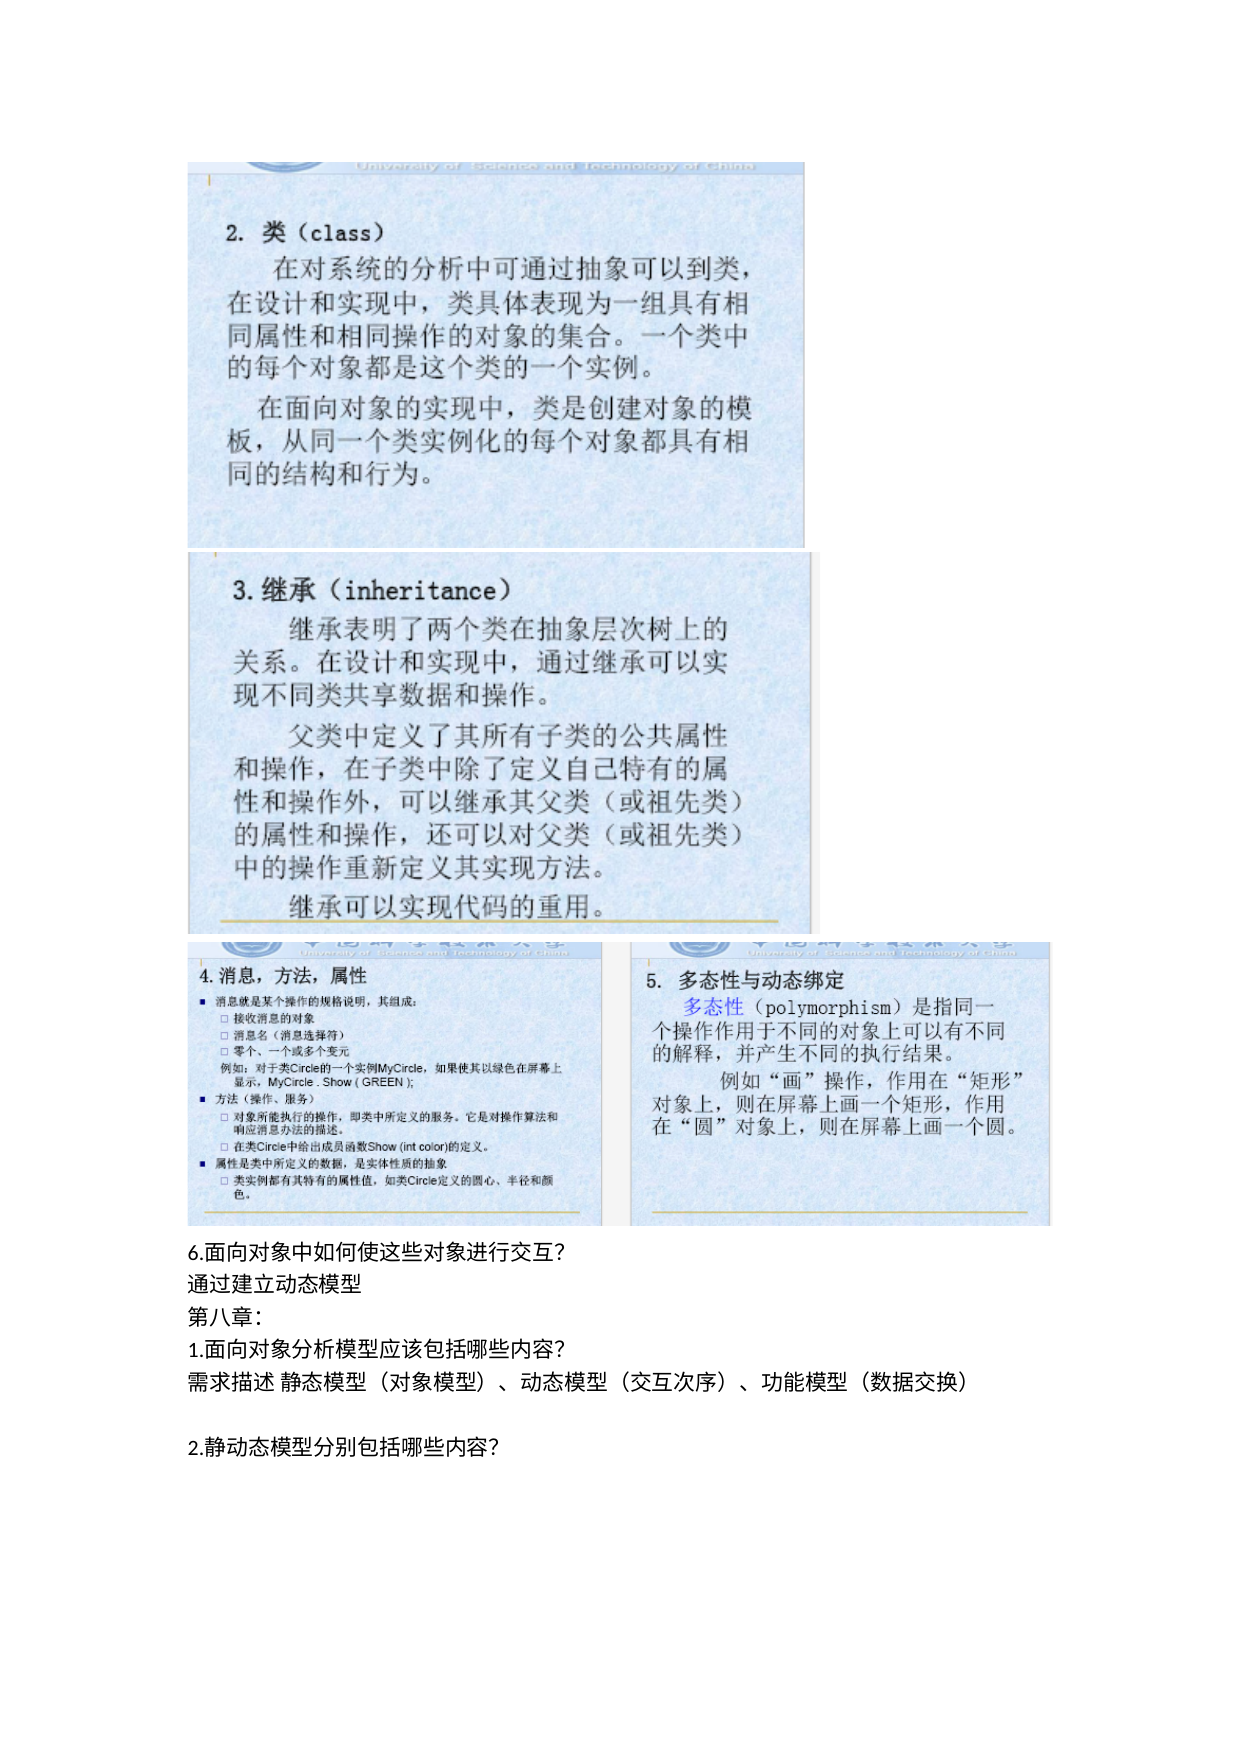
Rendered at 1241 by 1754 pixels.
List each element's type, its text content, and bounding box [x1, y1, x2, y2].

text 1.面向对象分析模型应该包括哪些内容？ [187, 1332, 1053, 1364]
text 6.面向对象中如何使这些对象进行交互？ [187, 1234, 1053, 1267]
text 2.静动态模型分别包括哪些内容？ [187, 1429, 1053, 1462]
text 第八章： [187, 1299, 1053, 1332]
picture [187, 552, 821, 934]
text 需求描述 静态模型（对象模型）、动态模型（交互次序）、功能模型（数据交换） [187, 1364, 1053, 1397]
picture [187, 162, 805, 548]
picture [187, 942, 1053, 1226]
text 通过建立动态模型 [187, 1267, 1053, 1299]
